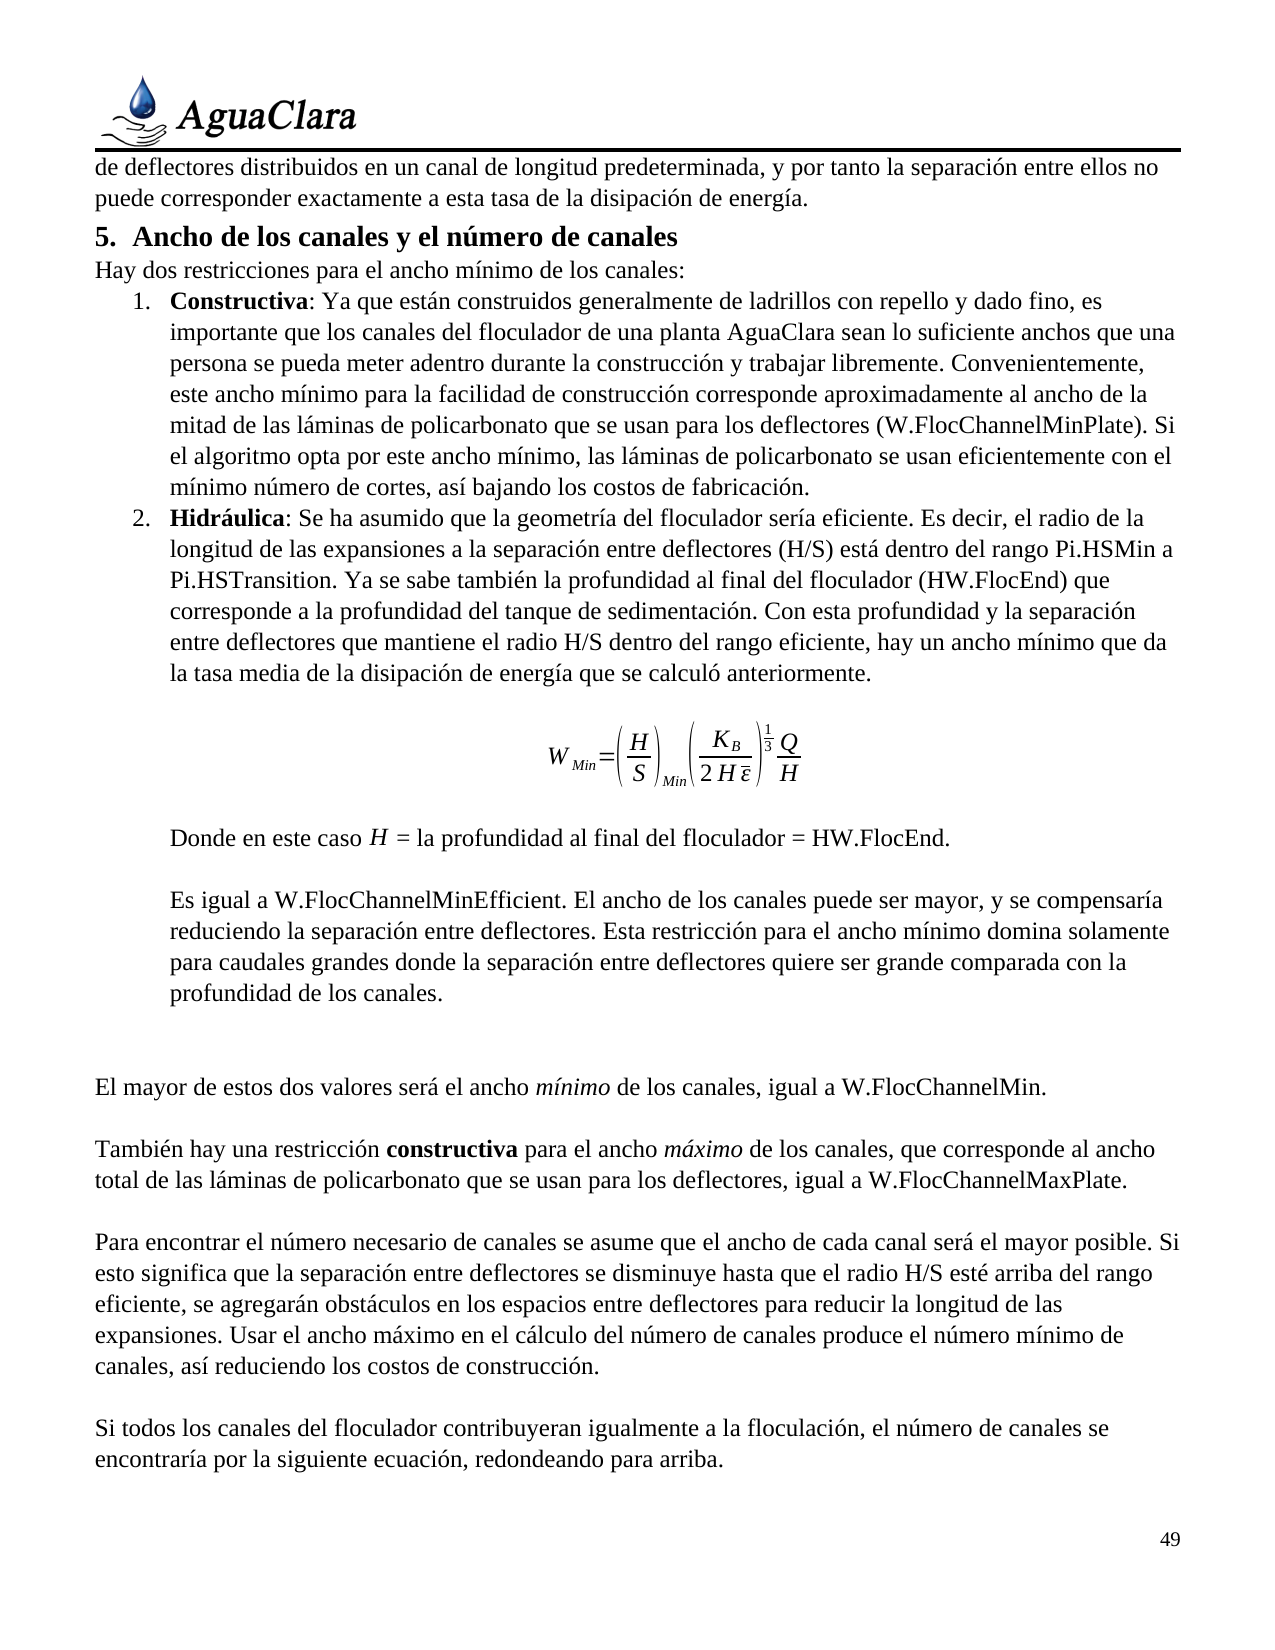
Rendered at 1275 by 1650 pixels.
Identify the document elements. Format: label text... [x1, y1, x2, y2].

list Es igual a W.FlocChannelMinEfficient. El ancho de los canales puede ser mayor, y se compensaría reduciendo la separación entre deflectores. Esta restricción para el ancho mínimo domina solamente para caudales grandes donde la separación entre deflectores quiere ser grande comparada con la profundidad de los canales. [169, 885, 1181, 1007]
subtitle Ancho de los canales y el número de canales [94, 219, 1181, 252]
picture [94, 75, 373, 148]
text Hay dos restricciones para el ancho mínimo de los canales: [94, 255, 1181, 283]
list Hidráulica: Se ha asumido que la geometría del floculador sería eficiente. Es decir, el radio de la longitud de las expansiones a la separación entre deflectores (H/S) está dentro del rango Pi.HSMin a Pi.HSTransition. Ya se sabe también la profundidad al final del floculador (HW.FlocEnd) que corresponde a la profundidad del tanque de sedimentación. Con esta profundidad y la separación entre deflectores que mantiene el radio H/S dentro del rango eficiente, hay un ancho mínimo que da la tasa media de la disipación de energía que se calculó anteriormente. [132, 503, 1181, 687]
list Donde en este caso = la profundidad al final del floculador = HW.FlocEnd. [169, 823, 1181, 852]
text También hay una restricción constructiva para el ancho máximo de los canales, que corresponde al ancho total de las láminas de policarbonato que se usan para los deflectores, igual a W.FlocChannelMaxPlate. [94, 1134, 1181, 1193]
text Si todos los canales del floculador contribuyeran igualmente a la floculación, el número de canales se encontraría por la siguiente ecuación, redondeando para arriba. [94, 1413, 1181, 1473]
text El mayor de estos dos valores será el ancho mínimo de los canales, igual a W.FlocChannelMin. [94, 1072, 1181, 1100]
text Para encontrar el número necesario de canales se asume que el ancho de cada canal será el mayor posible. Si esto significa que la separación entre deflectores se disminuye hasta que el radio H/S esté arriba del rango eficiente, se agregarán obstáculos en los espacios entre deflectores para reducir la longitud de las expansiones. Usar el ancho máximo en el cálculo del número de canales produce el número mínimo de canales, así reduciendo los costos de construcción. [94, 1227, 1181, 1380]
list Constructiva: Ya que están construidos generalmente de ladrillos con repello y dado fino, es importante que los canales del floculador de una planta AguaClara sean lo suficiente anchos que una persona se pueda meter adentro durante la construcción y trabajar libremente. Convenientemente, este ancho mínimo para la facilidad de construcción corresponde aproximadamente al ancho de la mitad de las láminas de policarbonato que se usan para los deflectores (W.FlocChannelMinPlate). Si el algoritmo opta por este ancho mínimo, las láminas de policarbonato se usan eficientemente con el mínimo número de cortes, así bajando los costos de fabricación. [132, 286, 1181, 501]
